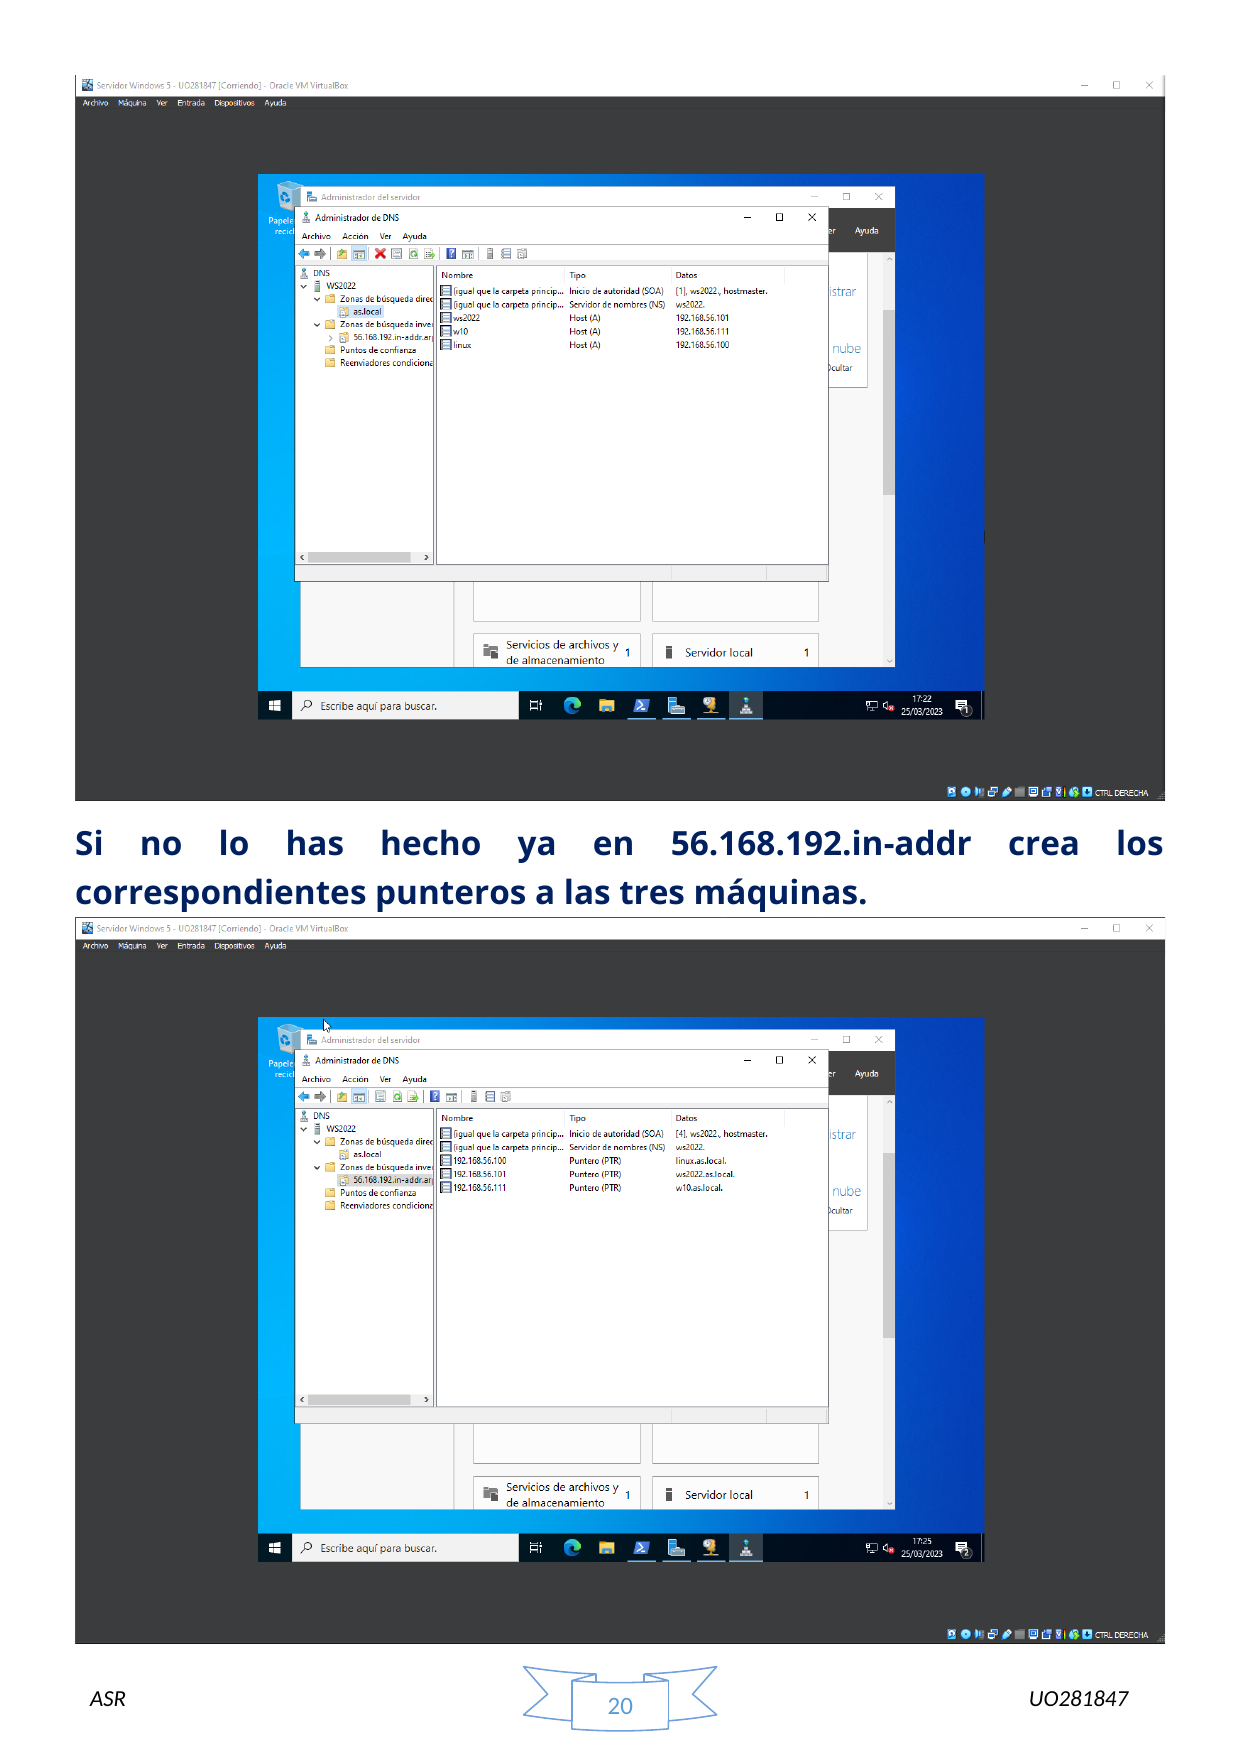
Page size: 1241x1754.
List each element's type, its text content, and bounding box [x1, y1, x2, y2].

subtitle Si no lo has hecho ya en 56.168.192.in-addr crea los correspondientes punteros a las tres máquinas. [75, 819, 1165, 914]
picture [75, 917, 1166, 1644]
picture [75, 75, 1166, 801]
